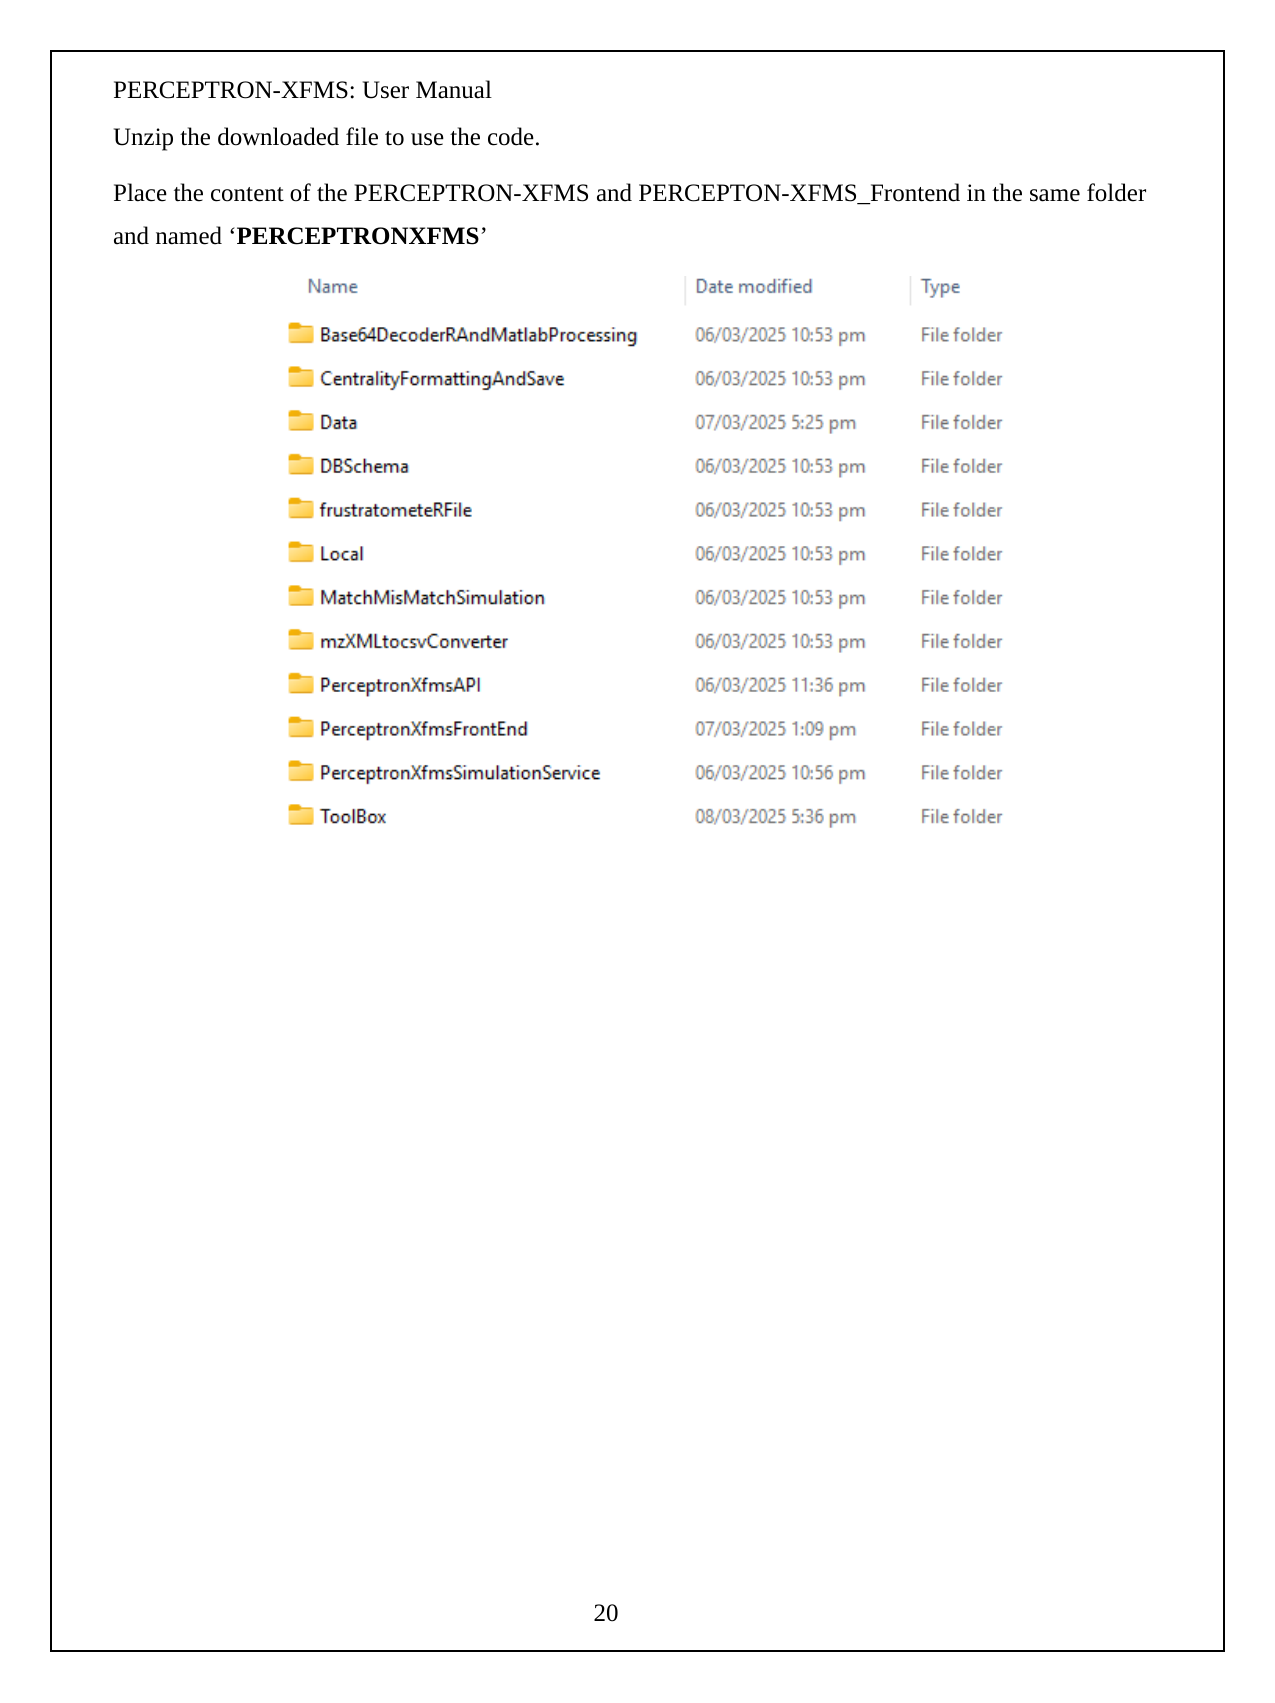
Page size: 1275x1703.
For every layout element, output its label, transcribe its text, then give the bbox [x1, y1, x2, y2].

picture [267, 276, 1032, 900]
text Unzip the downloaded file to use the code. [113, 122, 1186, 151]
text Place the content of the PERCEPTRON-XFMS and PERCEPTON-XFMS_Frontend in the same folder and named ‘PERCEPTRONXFMS’ [113, 178, 1186, 249]
